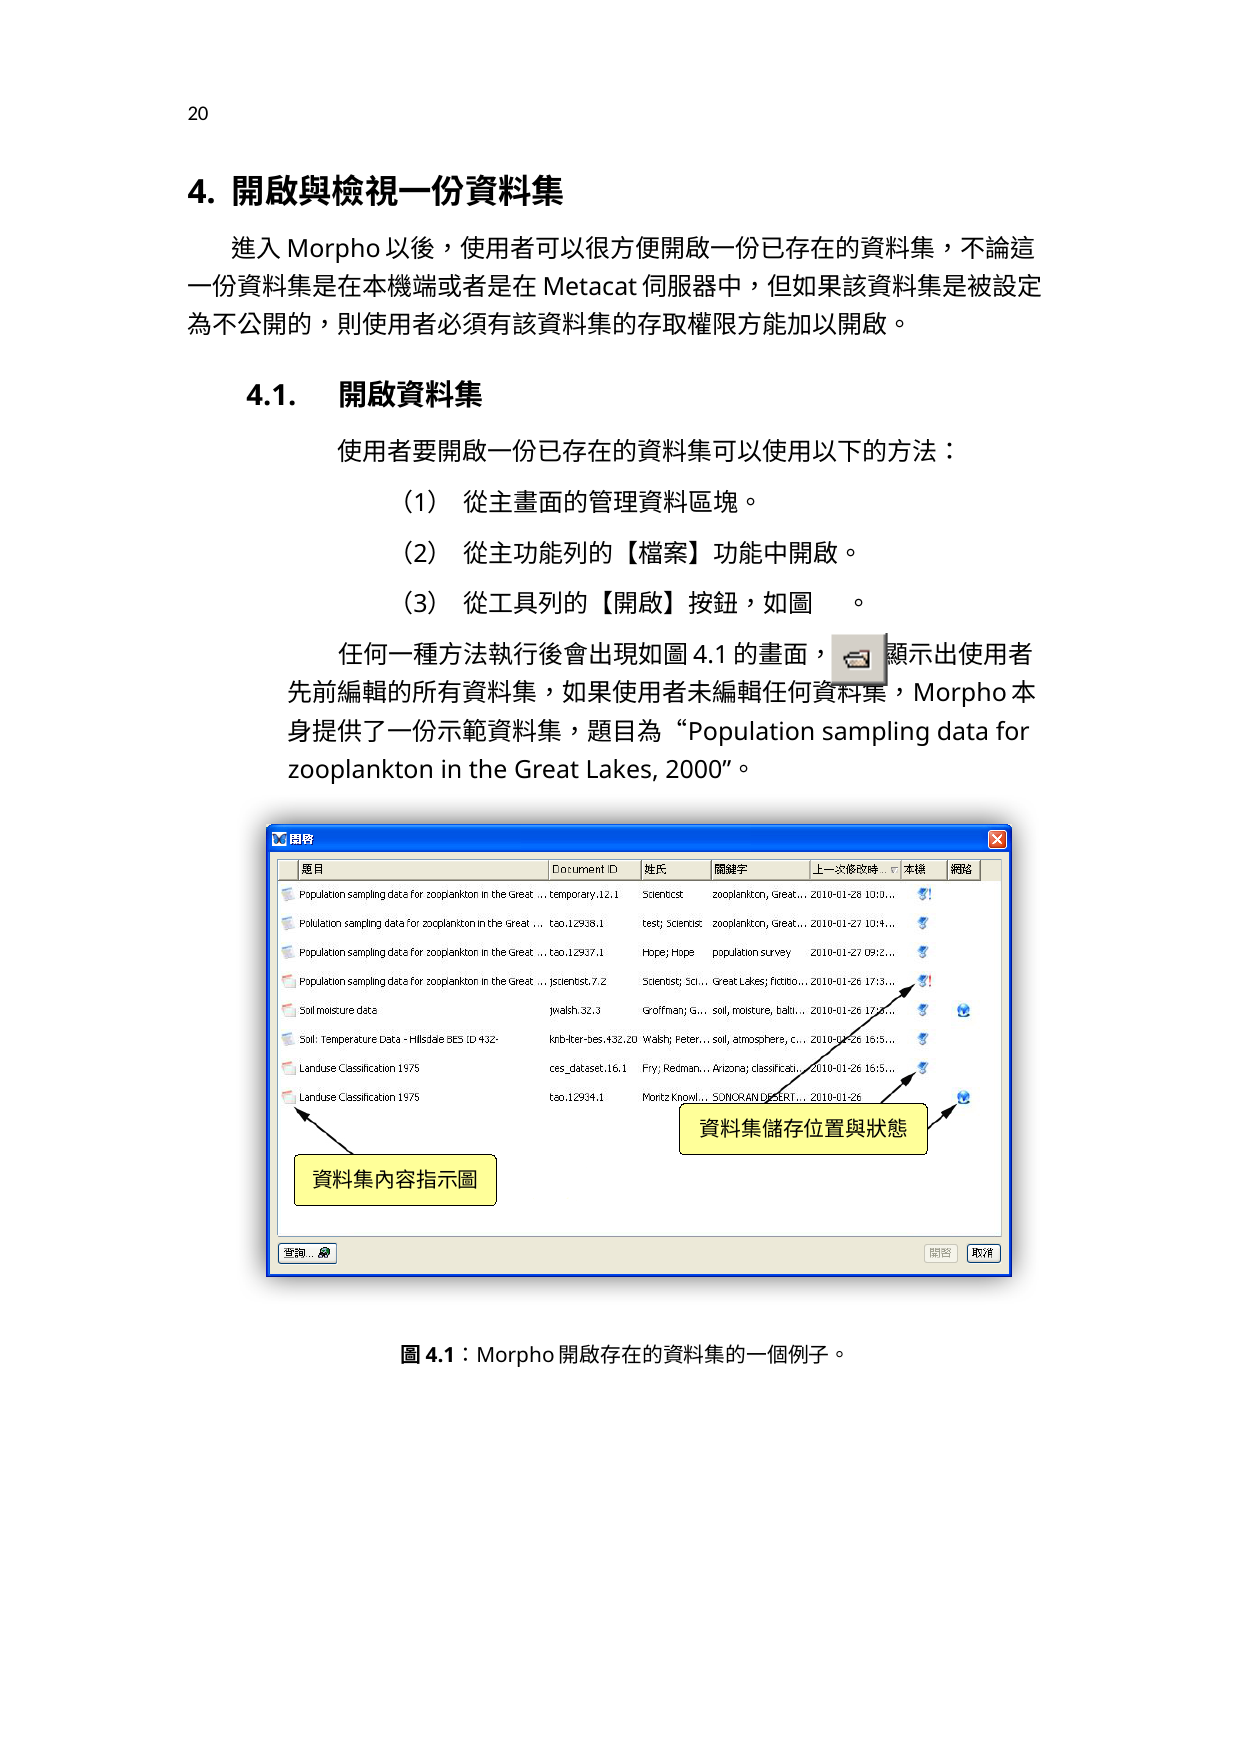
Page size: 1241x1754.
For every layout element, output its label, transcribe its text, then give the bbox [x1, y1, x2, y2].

list 從工具列的【開啟】按鈕，如圖 。 [388, 583, 1053, 621]
picture [830, 633, 888, 686]
text 進入Morpho以後，使用者可以很方便開啟一份已存在的資料集，不論這一份資料集是在本機端或者是在Metacat伺服器中，但如果該資料集是被設定為不公開的，則使用者必須有該資料集的存取權限方能加以開啟。 [187, 227, 1053, 342]
list 從主功能列的【檔案】功能中開啟。 [388, 532, 1053, 570]
list 從主畫面的管理資料區塊。 [388, 481, 1053, 520]
picture [266, 824, 1012, 1277]
text 任何一種方法執行後會出現如圖4.1的畫面，畫面顯示出使用者先前編輯的所有資料集，如果使用者未編輯任何資料集，Morpho本身提供了一份示範資料集，題目為“Population sampling data for zooplankton in the Great Lakes, 2000”。 [288, 634, 1053, 787]
table_cell 33 [288, 805, 1029, 1294]
list 開啟資料集 [246, 354, 1053, 431]
list 開啟與檢視一份資料集 [187, 151, 1053, 227]
text 使用者要開啟一份已存在的資料集可以使用以下的方法： [287, 431, 1053, 469]
